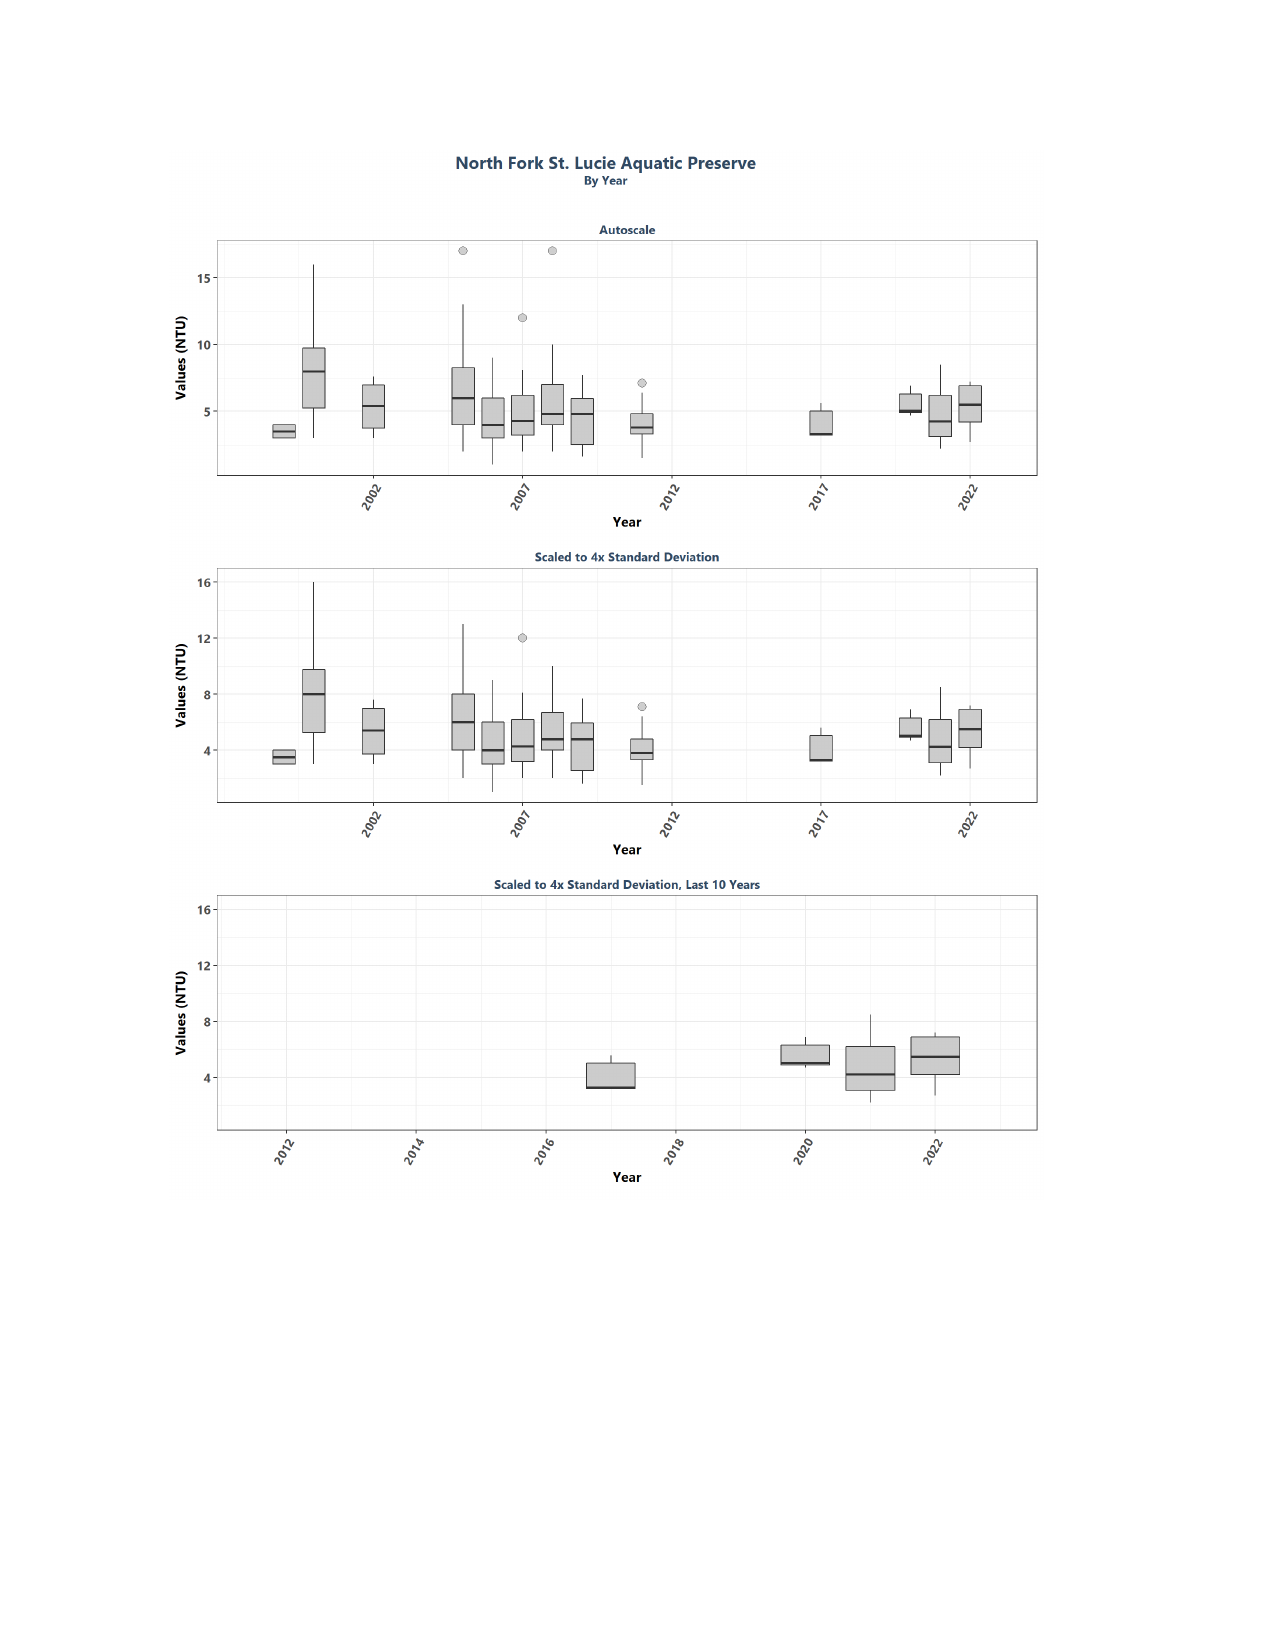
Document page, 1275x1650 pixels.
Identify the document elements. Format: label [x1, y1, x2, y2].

picture [168, 150, 1044, 1200]
